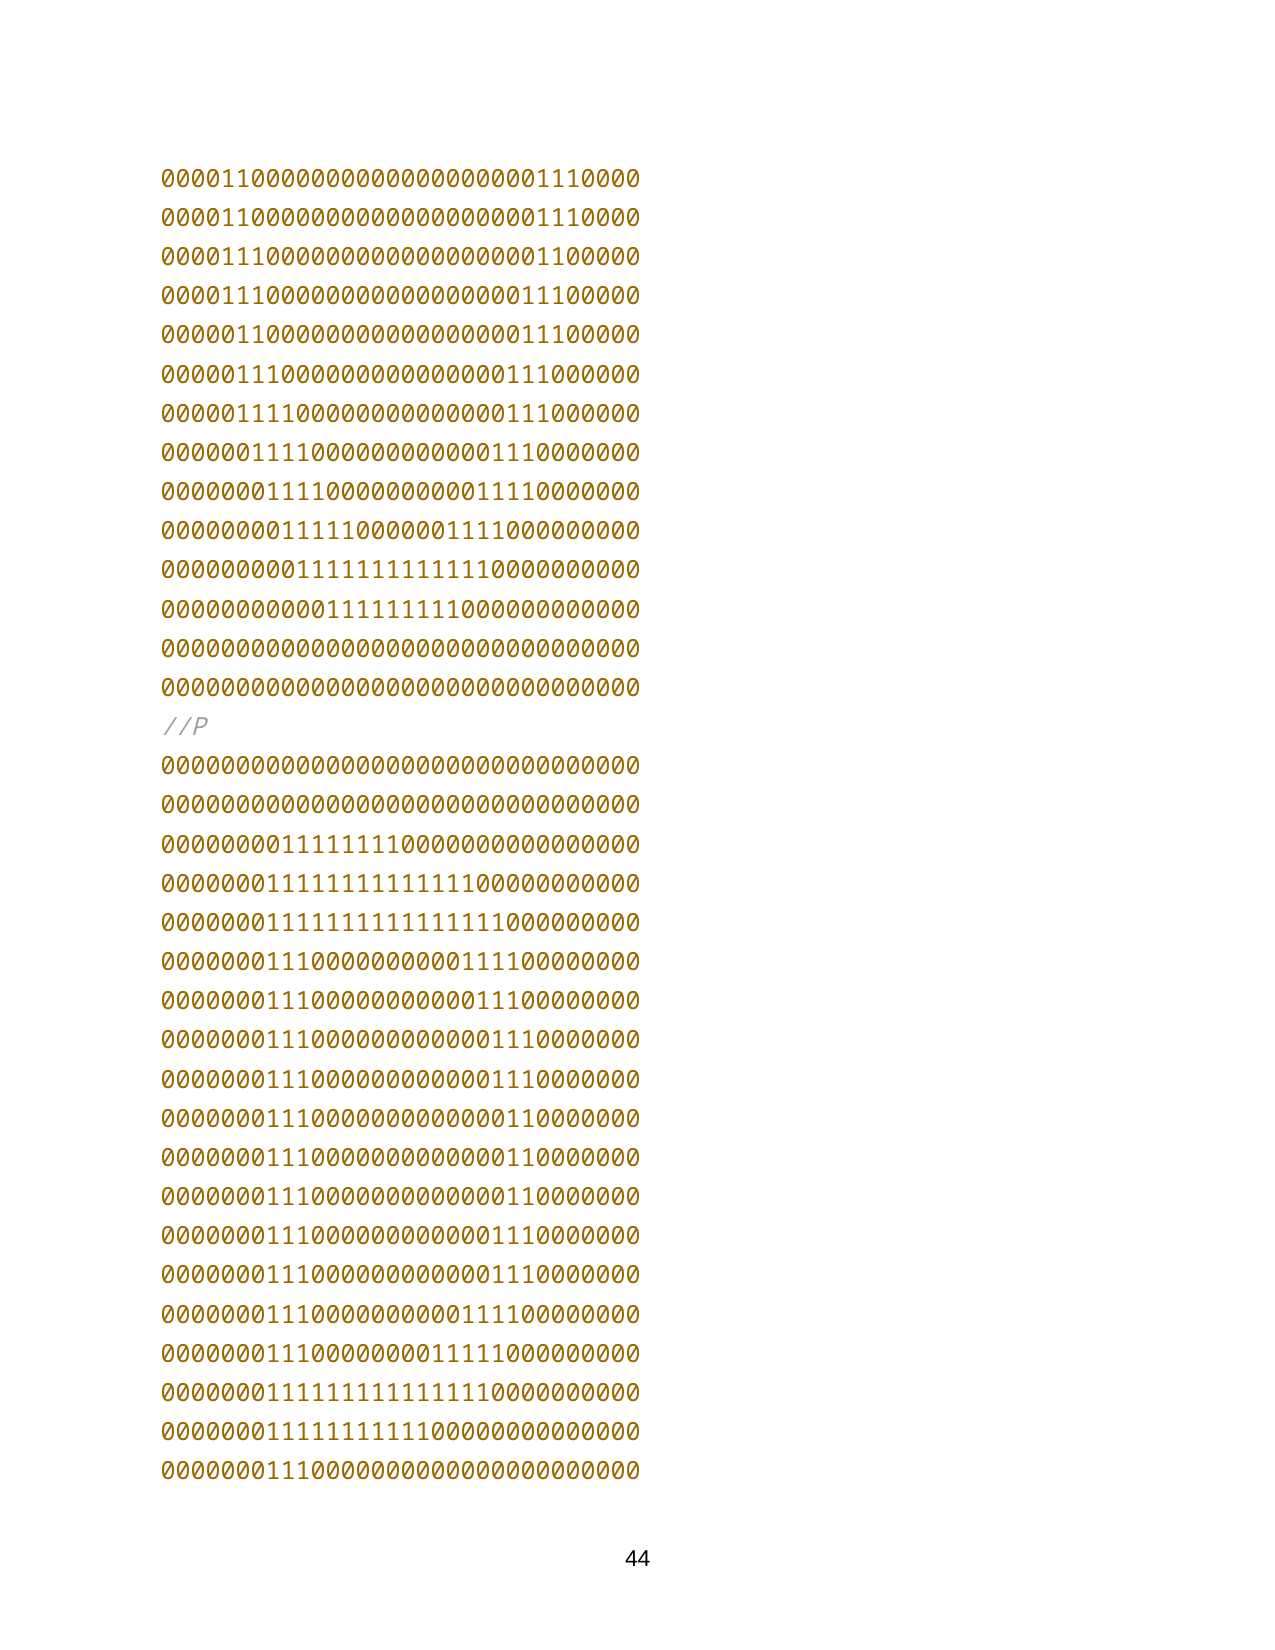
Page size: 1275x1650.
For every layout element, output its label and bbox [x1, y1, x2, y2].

table_header [150, 150, 1125, 1497]
